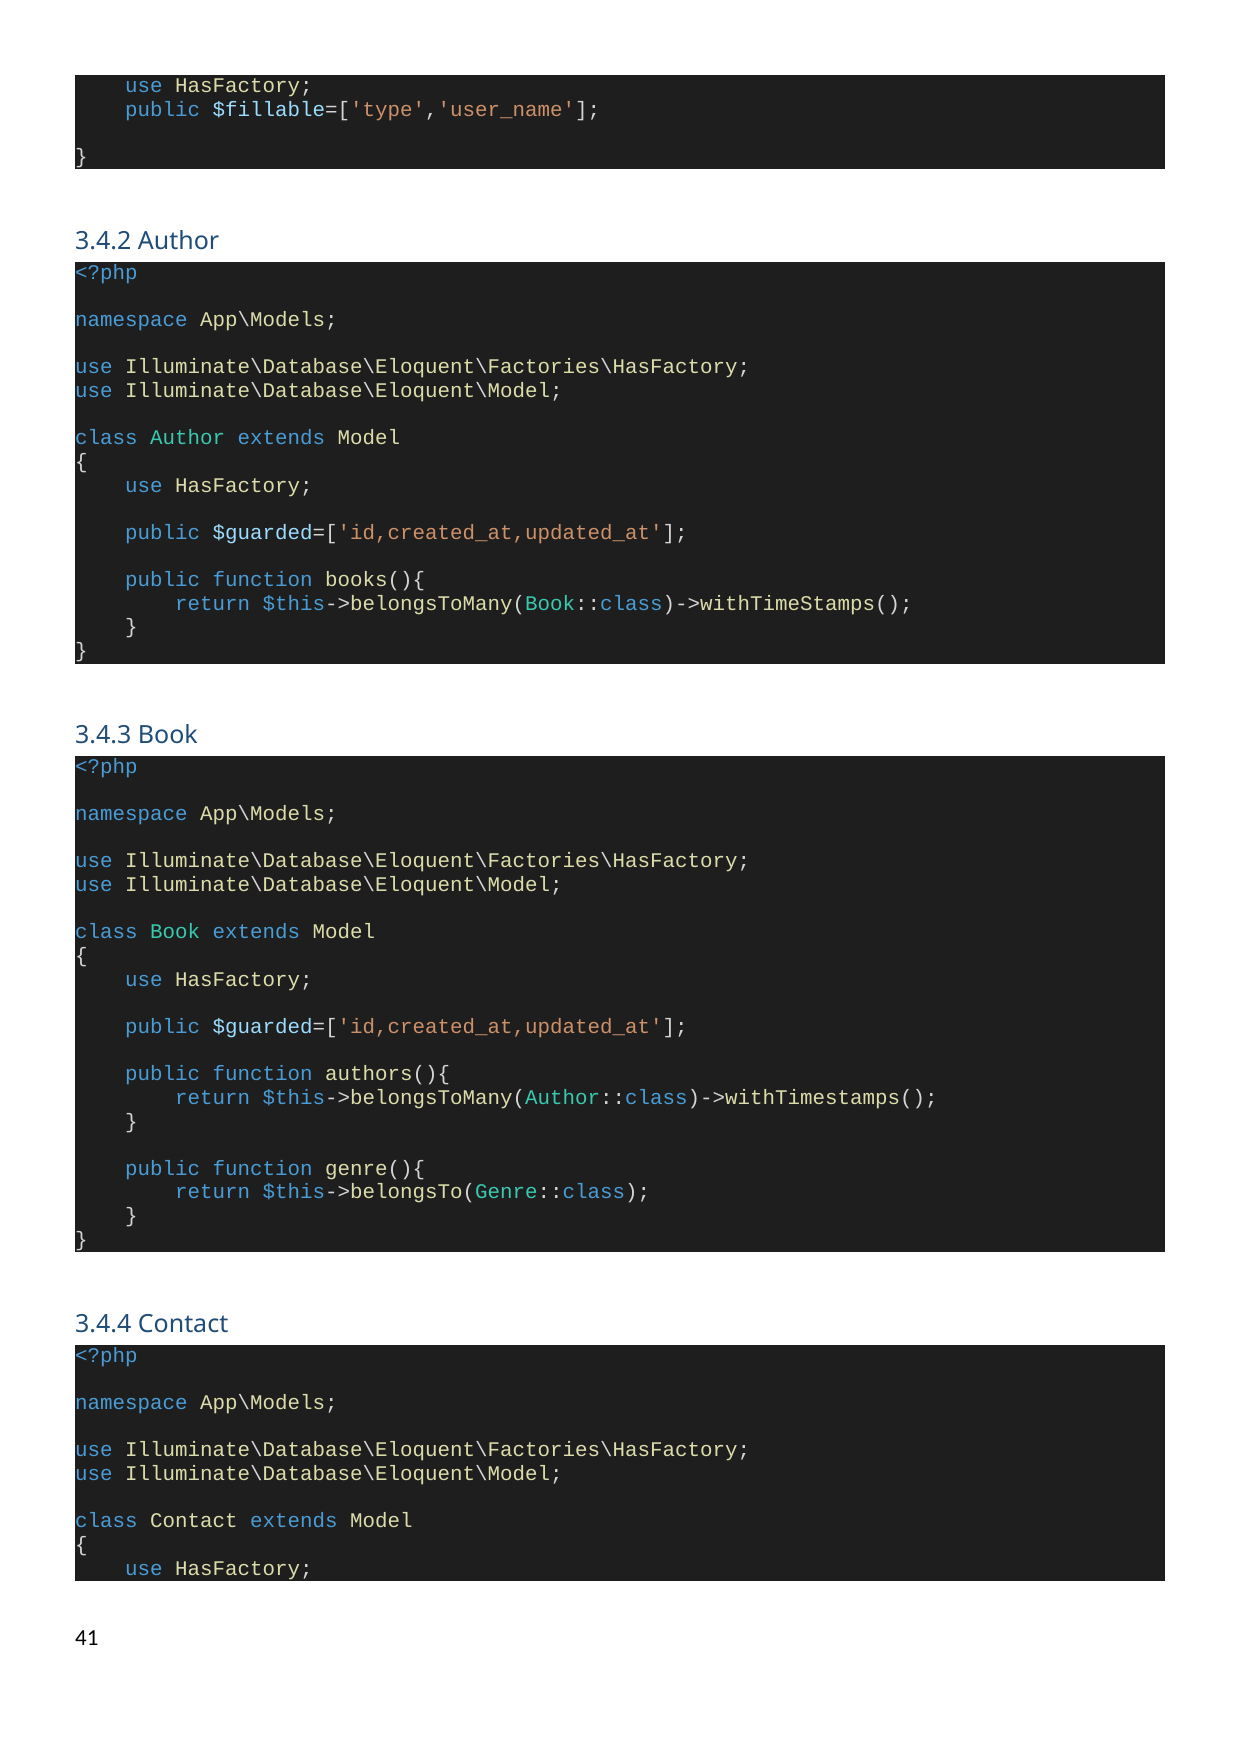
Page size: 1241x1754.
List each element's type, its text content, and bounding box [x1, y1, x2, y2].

subtitle 3.4.4 Contact [75, 1306, 1165, 1339]
subtitle 3.4.3 Book [75, 717, 1165, 751]
subtitle 3.4.2 Author [75, 223, 1165, 257]
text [75, 75, 1165, 169]
text <?php namespace App\Models; use Illuminate\Database\Eloquent\Factories\HasFactory; use Illuminate\Database\Eloquent\Model; class Author extends Model { use HasFactory; public $guarded=['id,created_at,updated_at']; public function books(){ return $this->belongsToMany(Book::class)->withTimeStamps(); } } [75, 262, 1165, 664]
text <?php namespace App\Models; use Illuminate\Database\Eloquent\Factories\HasFactory; use Illuminate\Database\Eloquent\Model; class Book extends Model { use HasFactory; public $guarded=['id,created_at,updated_at']; public function authors(){ return $this->belongsToMany(Author::class)->withTimestamps(); } public function genre(){ return $this->belongsTo(Genre::class); } } [75, 756, 1165, 1252]
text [75, 1345, 1165, 1581]
